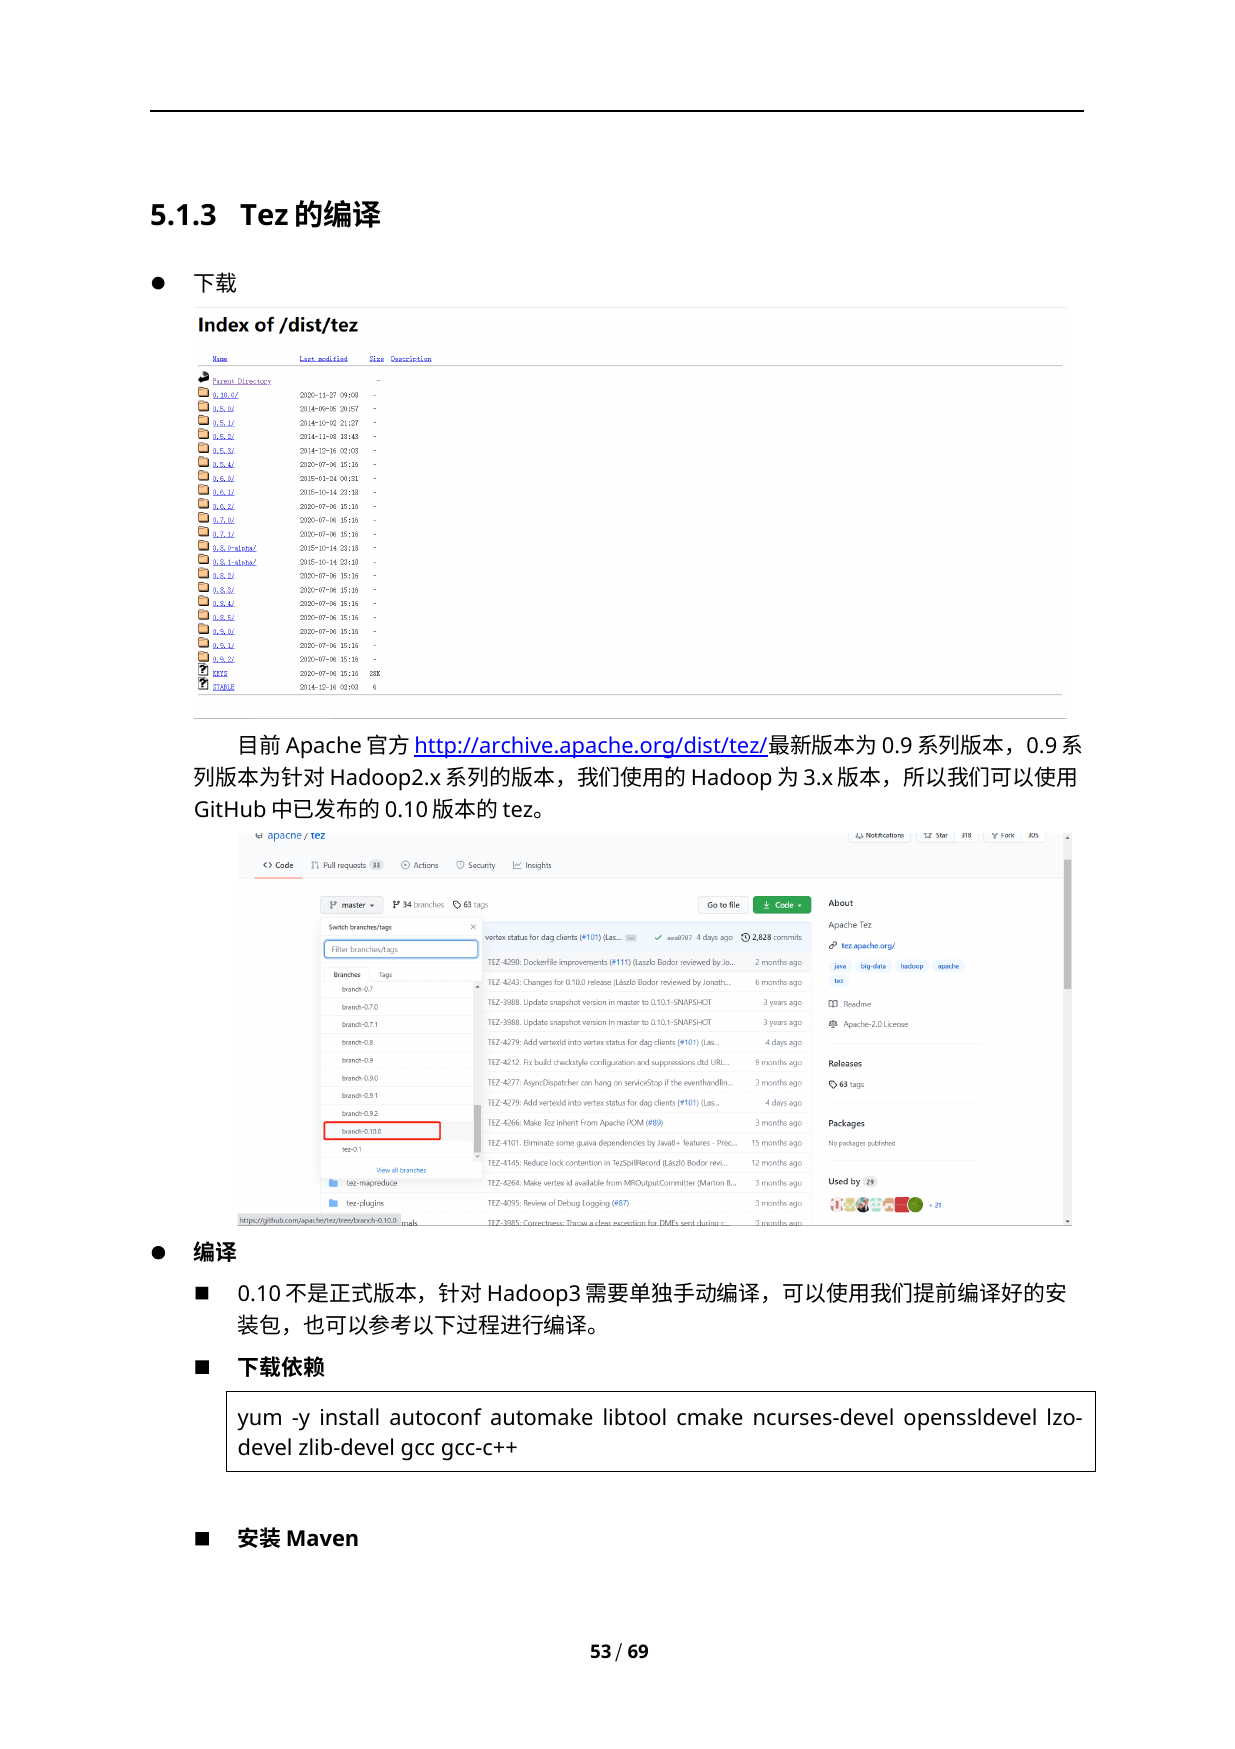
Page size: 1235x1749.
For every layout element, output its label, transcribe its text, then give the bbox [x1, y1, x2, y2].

list 下载依赖 [194, 1349, 1084, 1381]
picture [237, 833, 1072, 1226]
picture [193, 307, 1067, 719]
list 下载 [150, 266, 1084, 298]
list 编译 [150, 1235, 1084, 1267]
list 0.10不是正式版本，针对Hadoop3需要单独手动编译，可以使用我们提前编译好的安装包，也可以参考以下过程进行编译。 [194, 1276, 1084, 1340]
list 安装Maven [194, 1521, 1084, 1553]
table_header yum -y install autoconf automake libtool cmake ncurses-devel openssldevel lzo-devel zlib-devel gcc gcc-c++ [227, 1392, 1095, 1471]
text 目前Apache官方http://archive.apache.org/dist/tez/最新版本为0.9系列版本，0.9系列版本为针对Hadoop2.x系列的版本，我们使用的Hadoop为3.x版本，所以我们可以使用GitHub中已发布的0.10版本的tez。 [194, 728, 1084, 823]
subtitle Tez的编译 [150, 192, 1084, 234]
